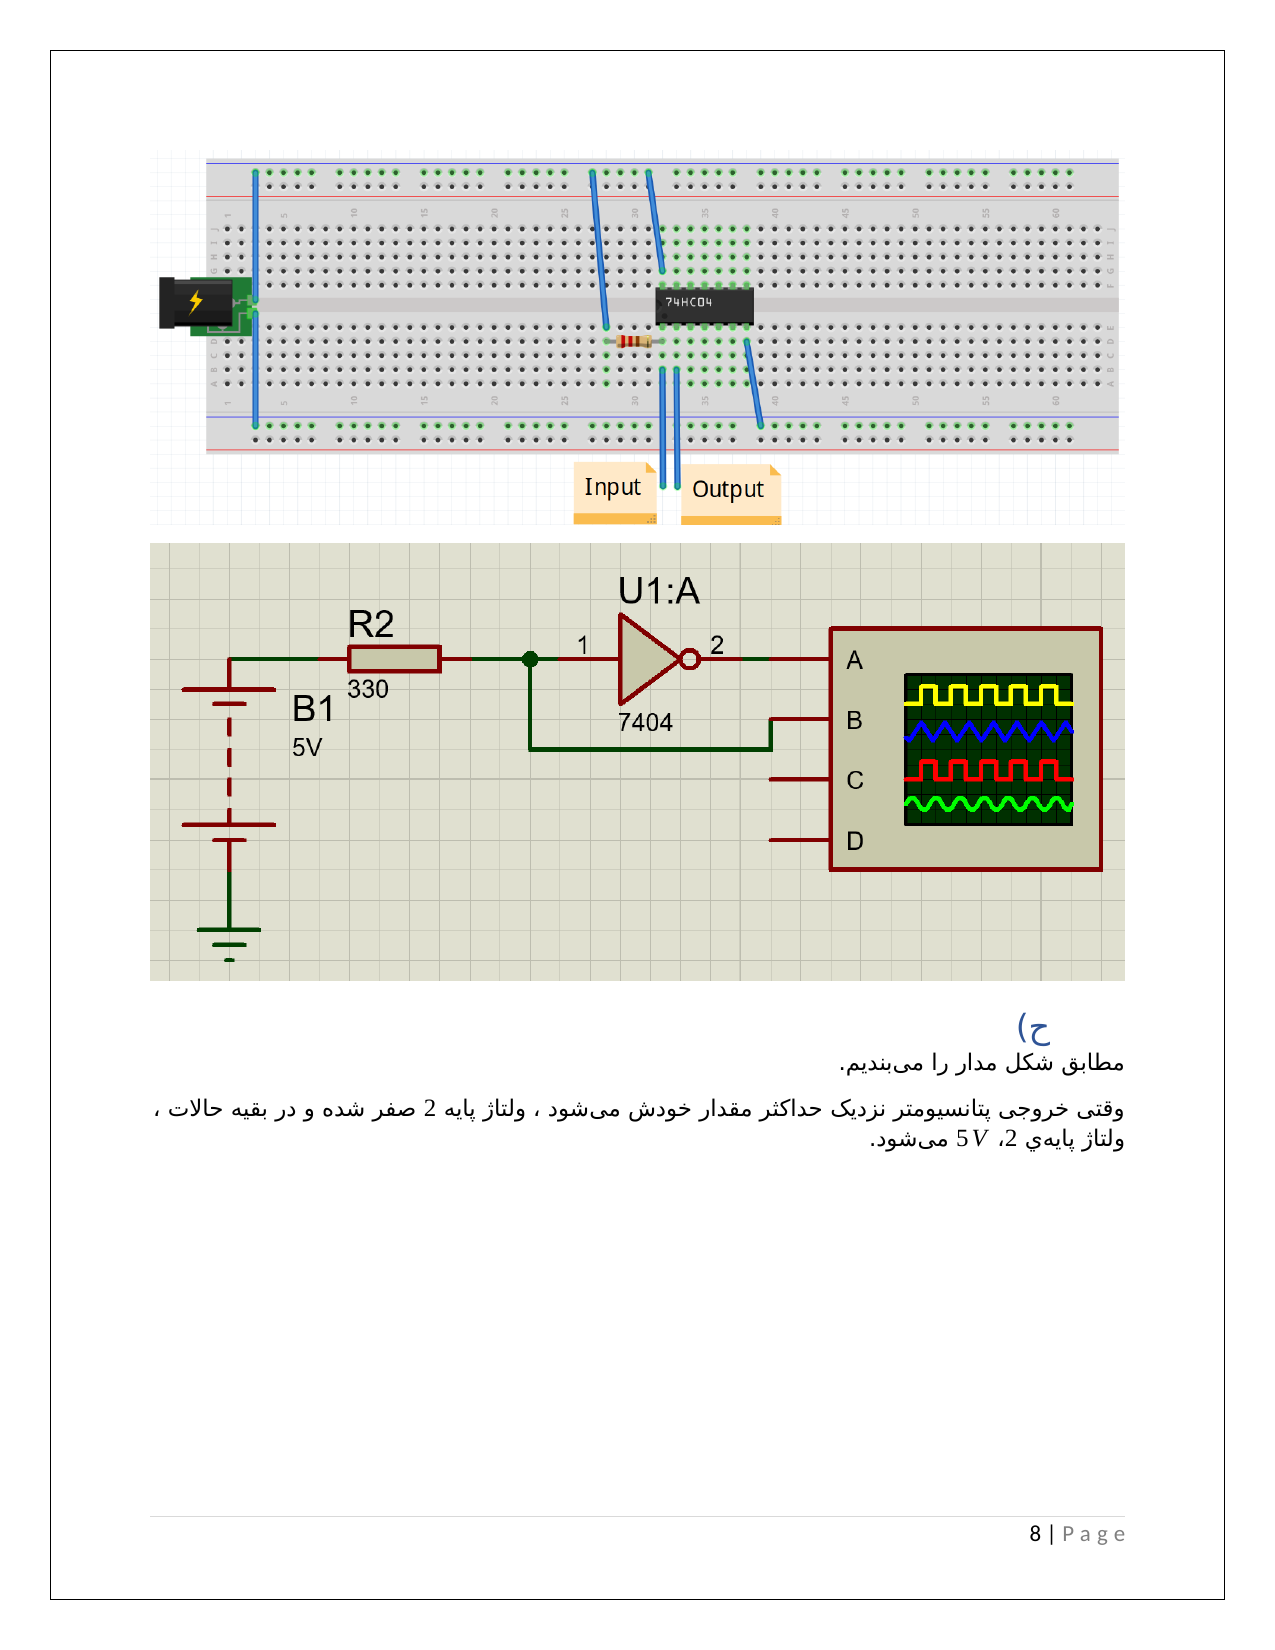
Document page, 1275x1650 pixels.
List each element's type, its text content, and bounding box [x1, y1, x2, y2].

text وقتی خروجی پتانسیومتر نزدیک حداکثر مقدار خودش می‌شود ، ولتاژ پایه صفر شده و در بقیه حالات ، ولتاژ پایه‌ي ، می‌شود. [150, 1095, 1125, 1152]
subtitle ح) [150, 1008, 1125, 1047]
picture [150, 150, 1125, 525]
picture [150, 543, 1125, 981]
text مطابق شکل مدار را می‌بندیم. [150, 1049, 1125, 1076]
